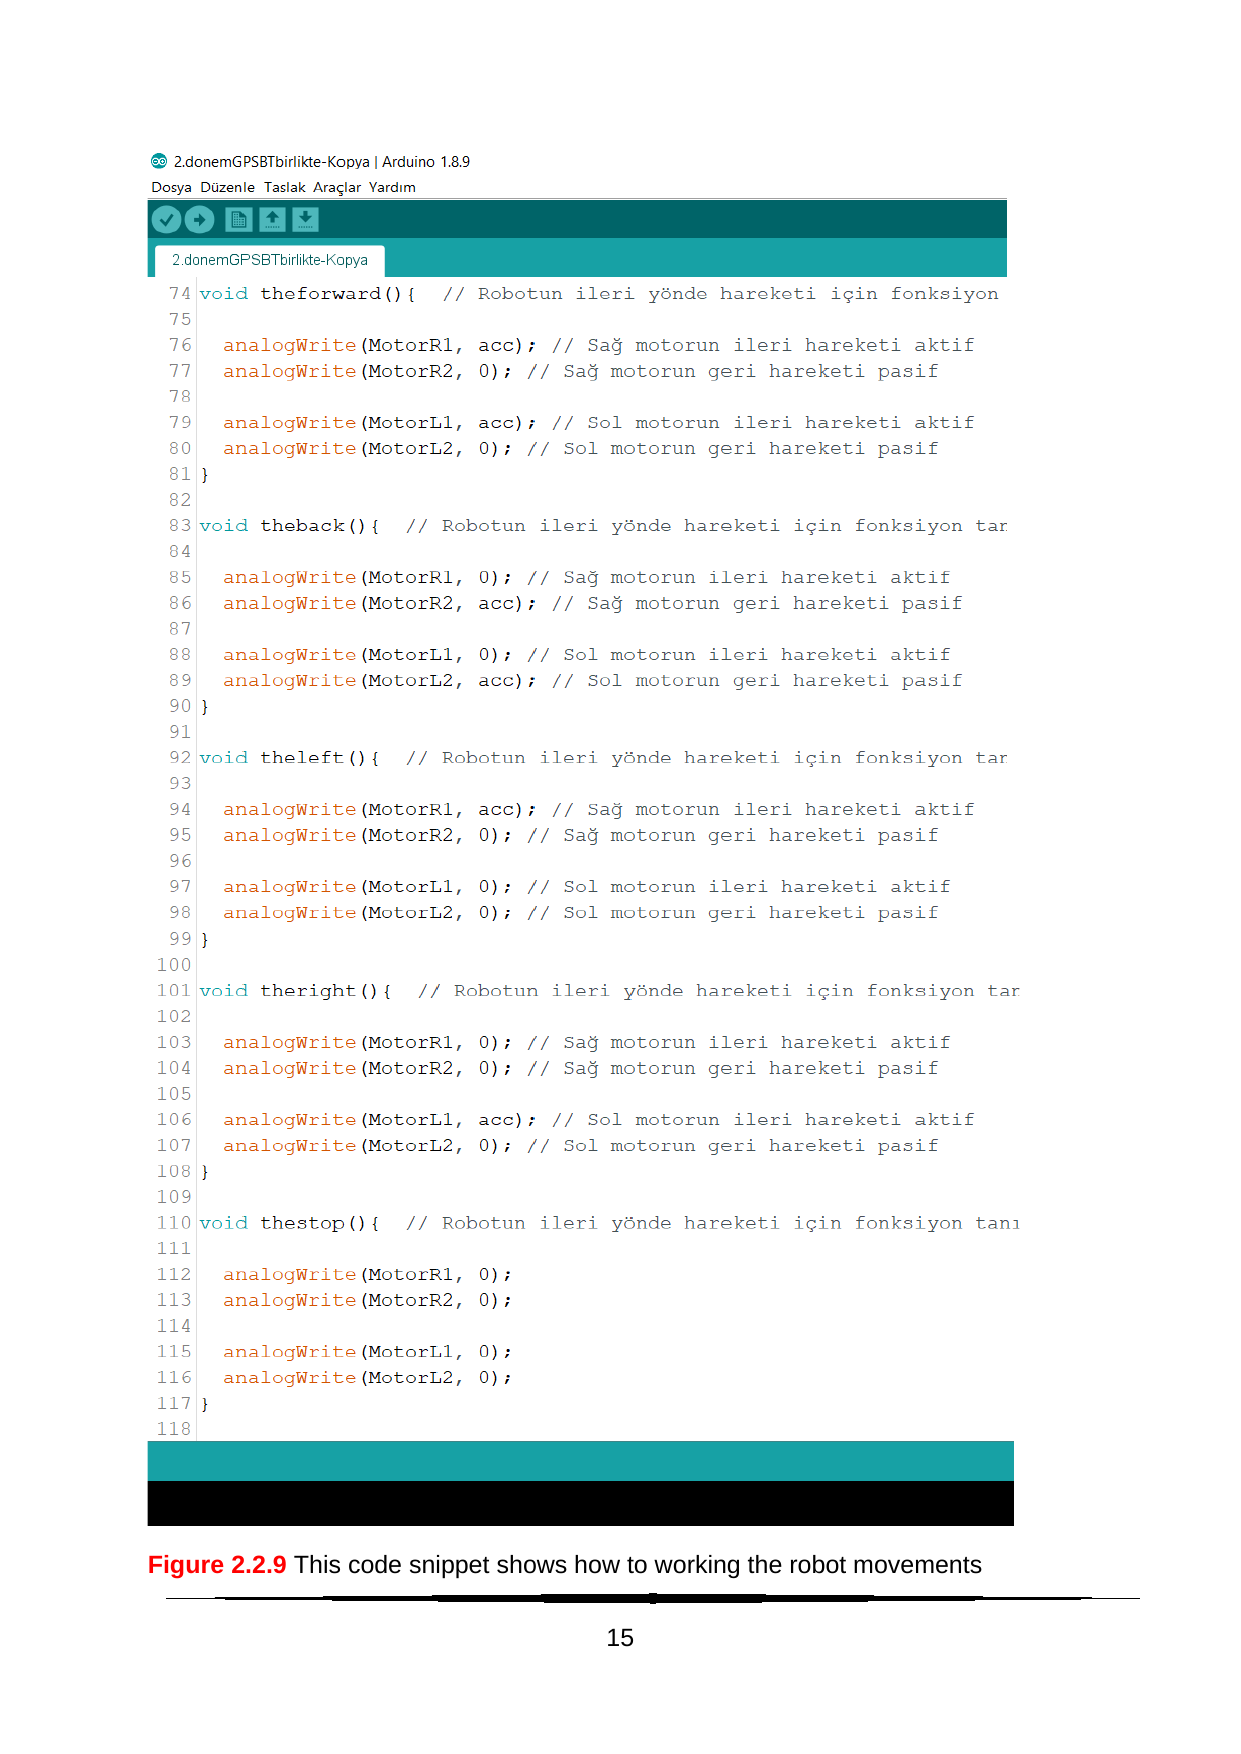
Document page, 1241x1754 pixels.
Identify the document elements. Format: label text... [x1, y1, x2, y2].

picture [147, 147, 1020, 1526]
